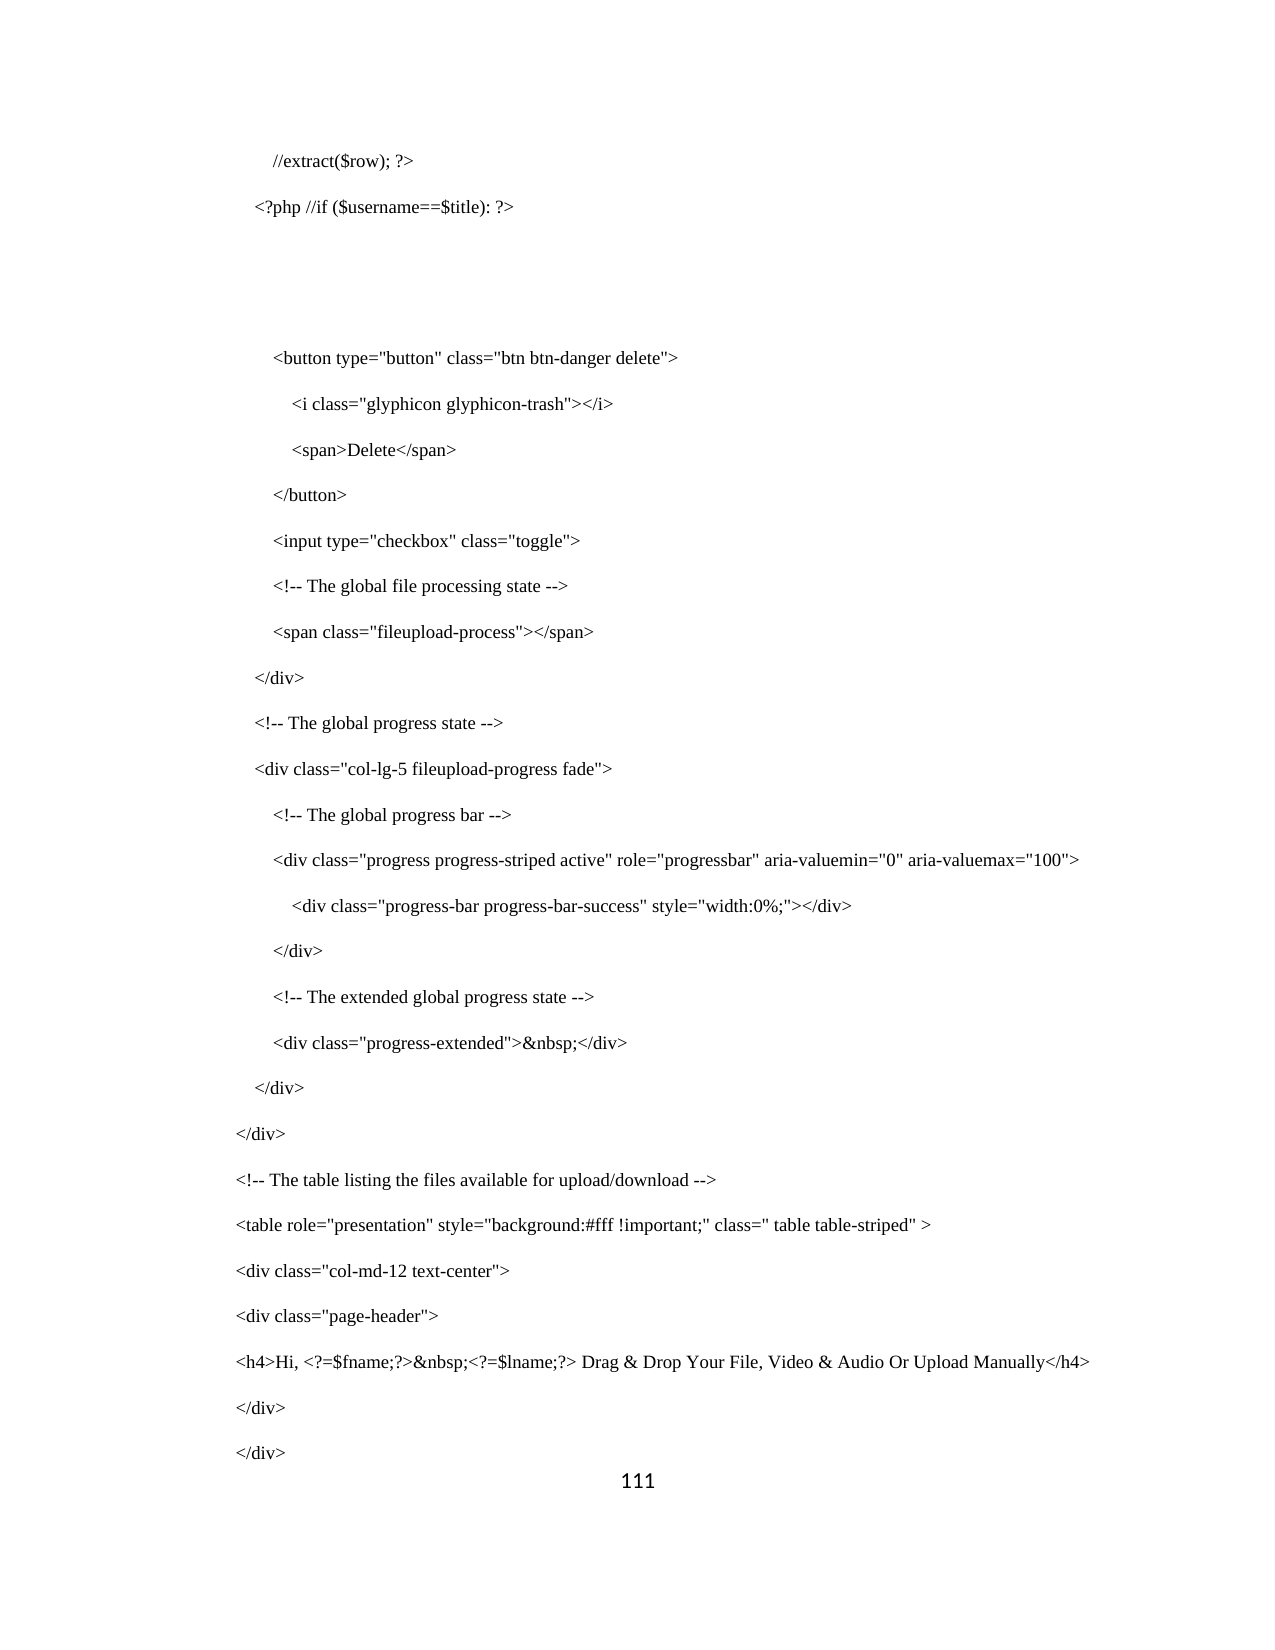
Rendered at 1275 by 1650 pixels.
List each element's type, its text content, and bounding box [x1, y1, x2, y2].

text <span class="fileupload-process"></span> [198, 621, 1125, 643]
text <div class="progress progress-striped active" role="progressbar" aria-valuemin="0" aria-valuemax="100"> [198, 849, 1125, 871]
text <h4>Hi, <?=$fname;?>&nbsp;<?=$lname;?> Drag & Drop Your File, Video & Audio Or Upload Manually</h4> [198, 1351, 1125, 1373]
text <!-- The extended global progress state --> [198, 986, 1125, 1008]
text <div class="col-md-12 text-center"> [198, 1260, 1125, 1281]
text <table role="presentation" style="background:#fff !important;" class=" table table-striped" > [198, 1214, 1125, 1236]
text <?php //if ($username==$title): ?> [198, 196, 1125, 217]
text <!-- The global file processing state --> [198, 575, 1125, 597]
text <!-- The global progress state --> [198, 712, 1125, 734]
text <span>Delete</span> [198, 438, 1125, 460]
text </div> [198, 1397, 1125, 1418]
text </button> [198, 484, 1125, 506]
text <i class="glyphicon glyphicon-trash"></i> [198, 393, 1125, 414]
text </div> [198, 1077, 1125, 1099]
text <!-- The global progress bar --> [198, 803, 1125, 825]
text <input type="checkbox" class="toggle"> [198, 530, 1125, 551]
text <div class="page-header"> [198, 1305, 1125, 1327]
text </div> [198, 1123, 1125, 1144]
text <!-- The table listing the files available for upload/download --> [198, 1168, 1125, 1190]
text <div class="progress-extended">&nbsp;</div> [198, 1032, 1125, 1053]
text </div> [198, 940, 1125, 962]
text <div class="progress-bar progress-bar-success" style="width:0%;"></div> [198, 895, 1125, 916]
text //extract($row); ?> [198, 150, 1125, 172]
text </div> [198, 667, 1125, 688]
text </div> [198, 1442, 1125, 1464]
text <div class="col-lg-5 fileupload-progress fade"> [198, 758, 1125, 779]
text <button type="button" class="btn btn-danger delete"> [198, 347, 1125, 369]
